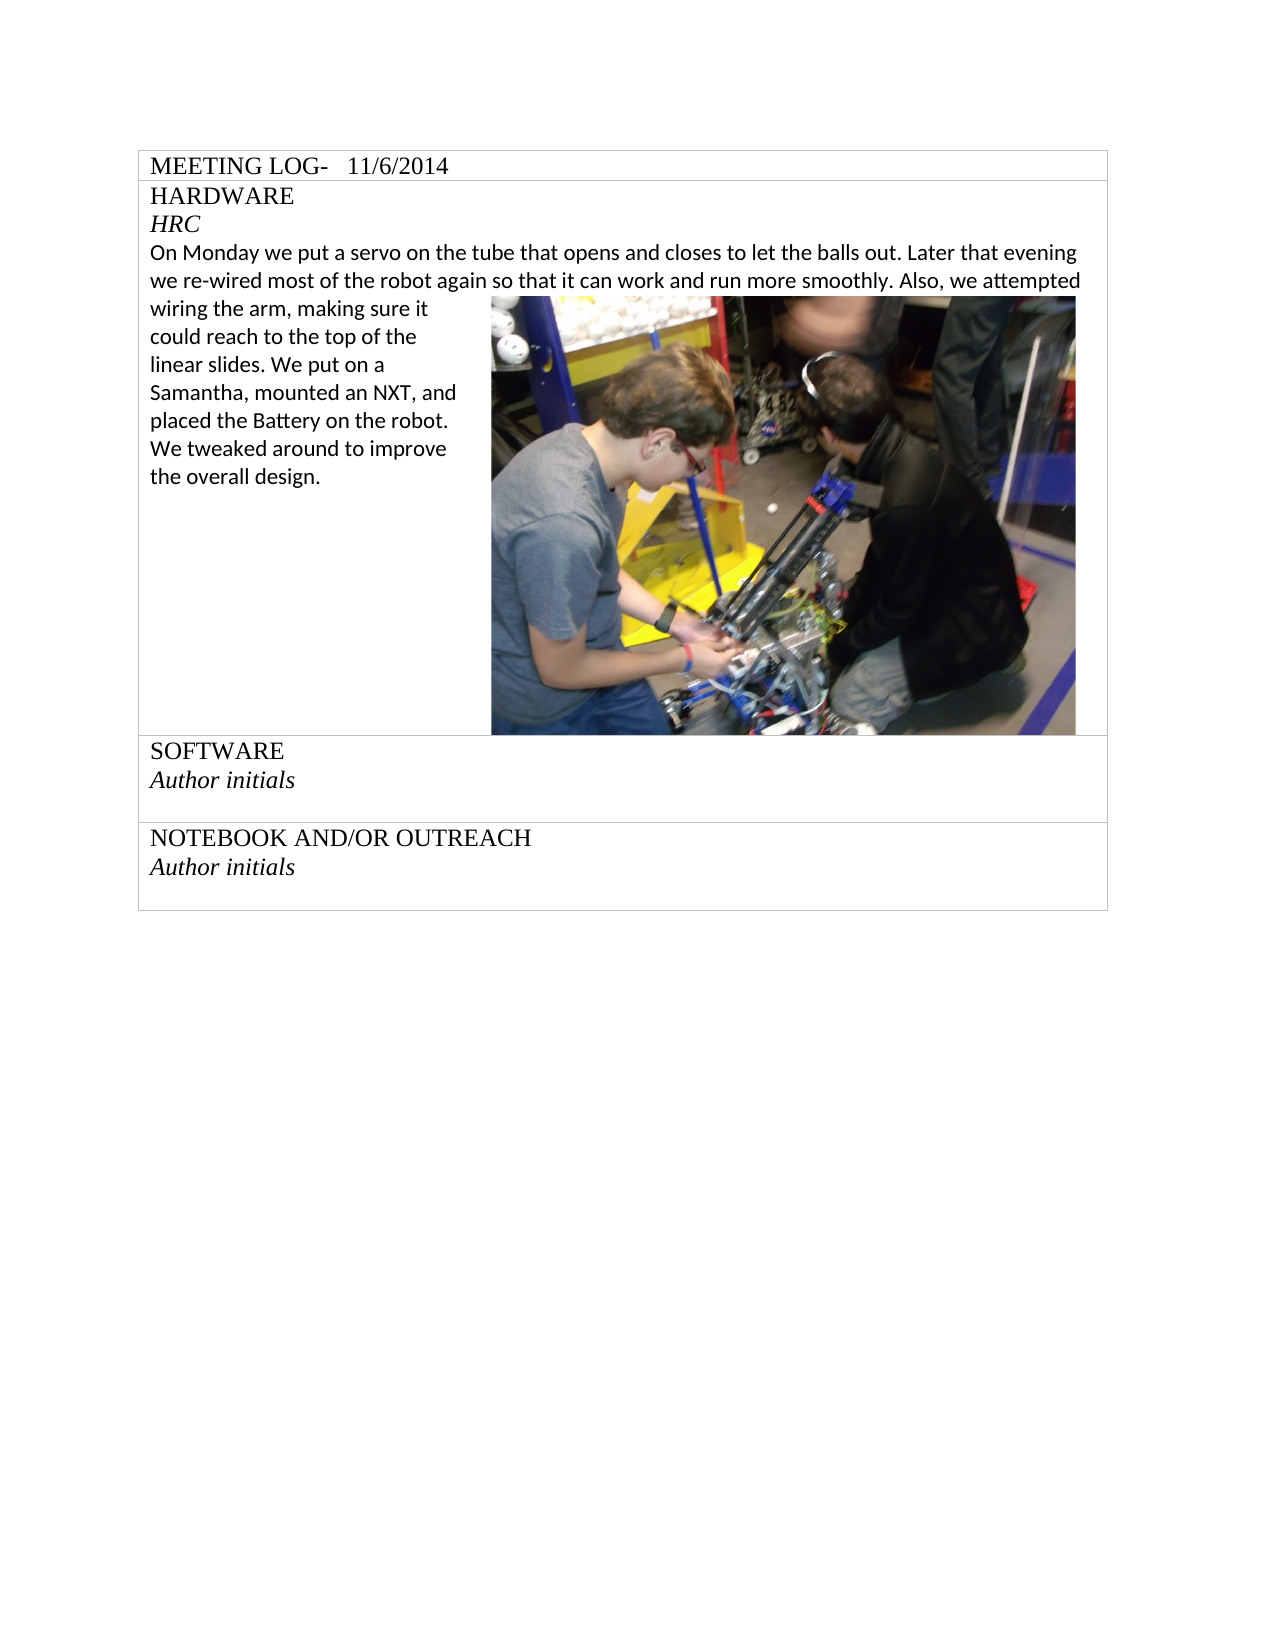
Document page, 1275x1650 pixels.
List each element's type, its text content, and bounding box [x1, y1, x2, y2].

table_cell NOTEBOOK AND/OR OUTREACH Author initials [139, 823, 1107, 909]
table_header MEETING LOG- 11/6/2014 [139, 151, 1107, 180]
table_cell HARDWARE HRC On Monday we put a servo on the tube that opens and closes to let the balls out. Later that evening we re-wired most of the robot again so that it can work and run more smoothly. Also, we attempted wiring the arm, making sure it could reach to the top of the linear slides. We put on a Samantha, mounted an NXT, and placed the Battery on the robot. We tweaked around to improve the overall design. [139, 181, 1107, 735]
picture [491, 296, 1076, 735]
table_cell SOFTWARE Author initials [139, 736, 1107, 822]
